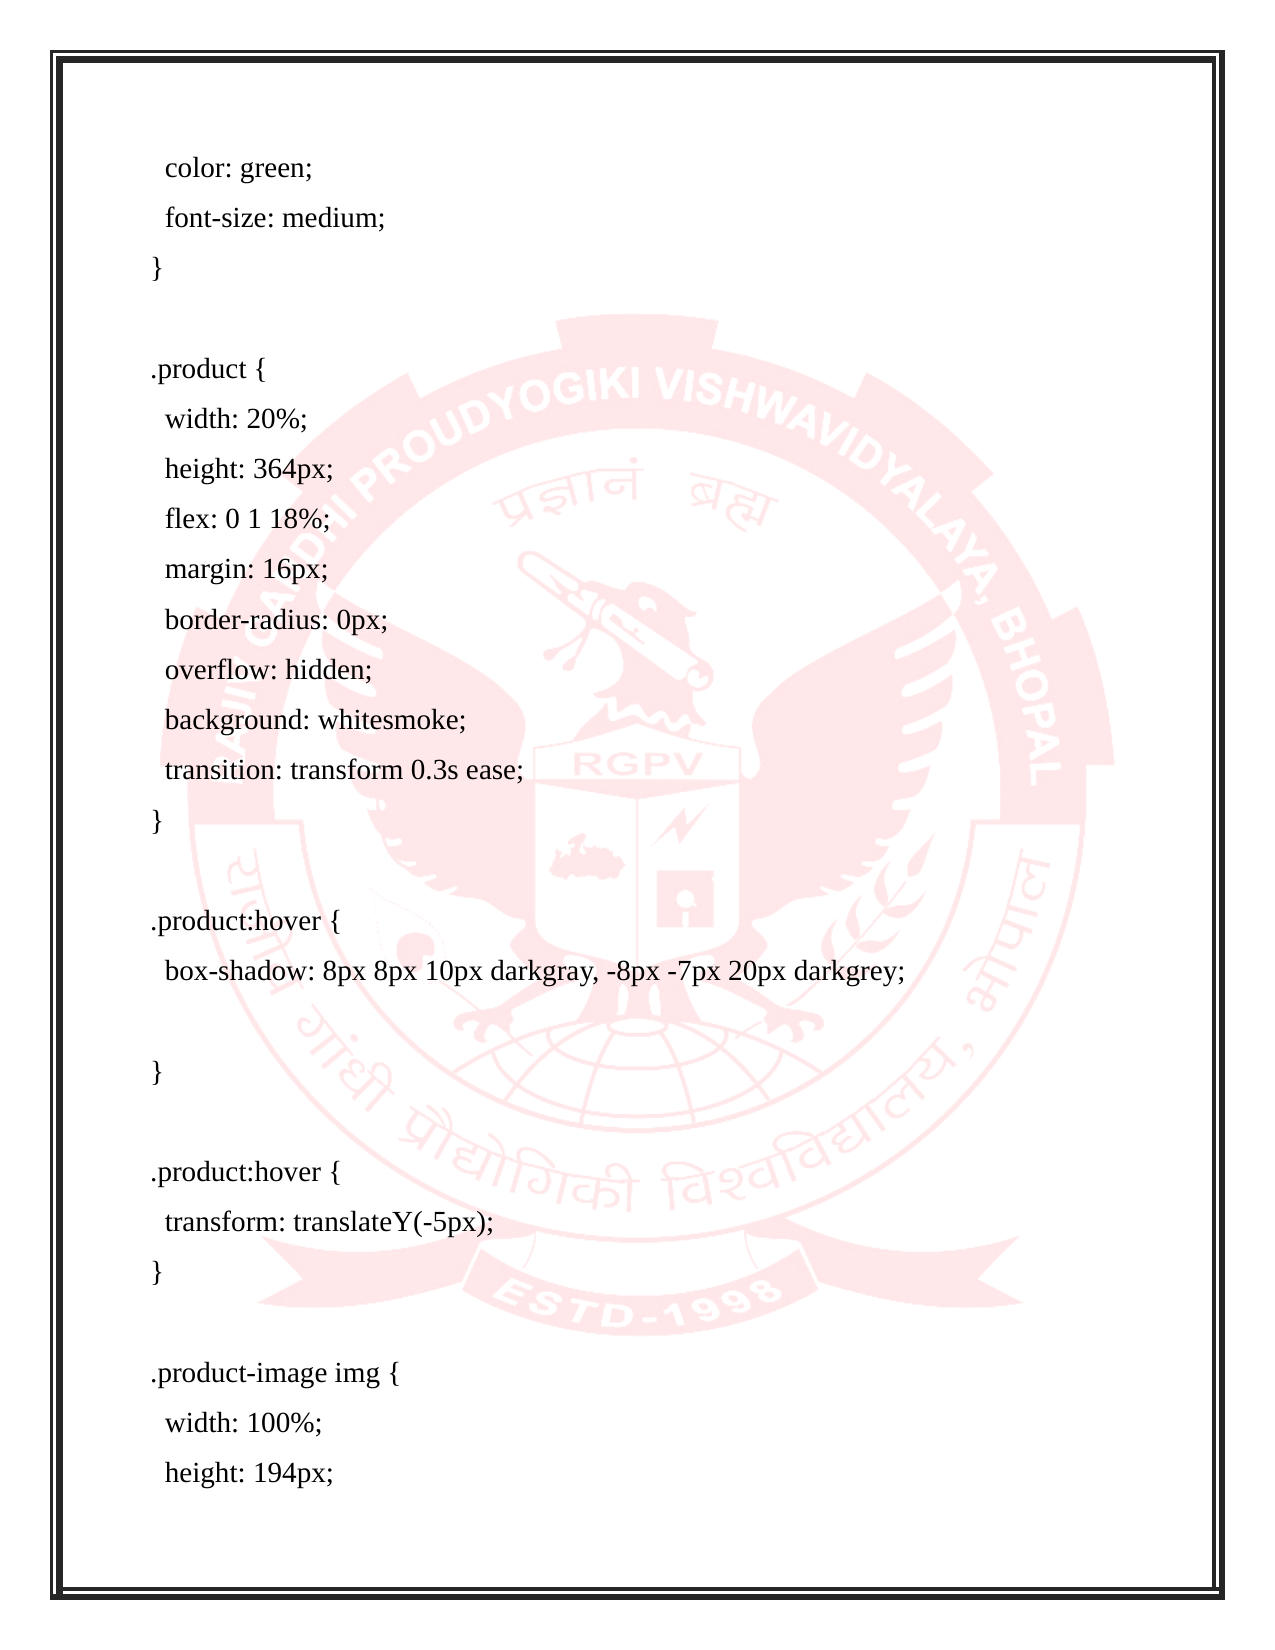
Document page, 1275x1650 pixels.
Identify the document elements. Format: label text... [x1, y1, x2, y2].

text width: 100%; [150, 1405, 1125, 1439]
text border-radius: 0px; [150, 602, 1125, 635]
text font-size: medium; [150, 200, 1125, 234]
text flex: 0 1 18%; [150, 501, 1125, 535]
text } [150, 1254, 1125, 1288]
text } [150, 1054, 1125, 1087]
text height: 194px; [150, 1455, 1125, 1489]
text transform: translateY(-5px); [150, 1204, 1125, 1238]
text overflow: hidden; [150, 652, 1125, 686]
text .product { [150, 351, 1125, 384]
text } [150, 803, 1125, 836]
text width: 20%; [150, 401, 1125, 434]
text color: green; [150, 150, 1125, 183]
text .product:hover { [150, 1154, 1125, 1188]
text .product:hover { [150, 903, 1125, 937]
text margin: 16px; [150, 552, 1125, 585]
text background: whitesmoke; [150, 702, 1125, 736]
text box-shadow: 8px 8px 10px darkgray, -8px -7px 20px darkgrey; [150, 953, 1125, 987]
text height: 364px; [150, 451, 1125, 485]
text transition: transform 0.3s ease; [150, 752, 1125, 786]
text .product-image img { [150, 1355, 1125, 1388]
text } [150, 250, 1125, 284]
